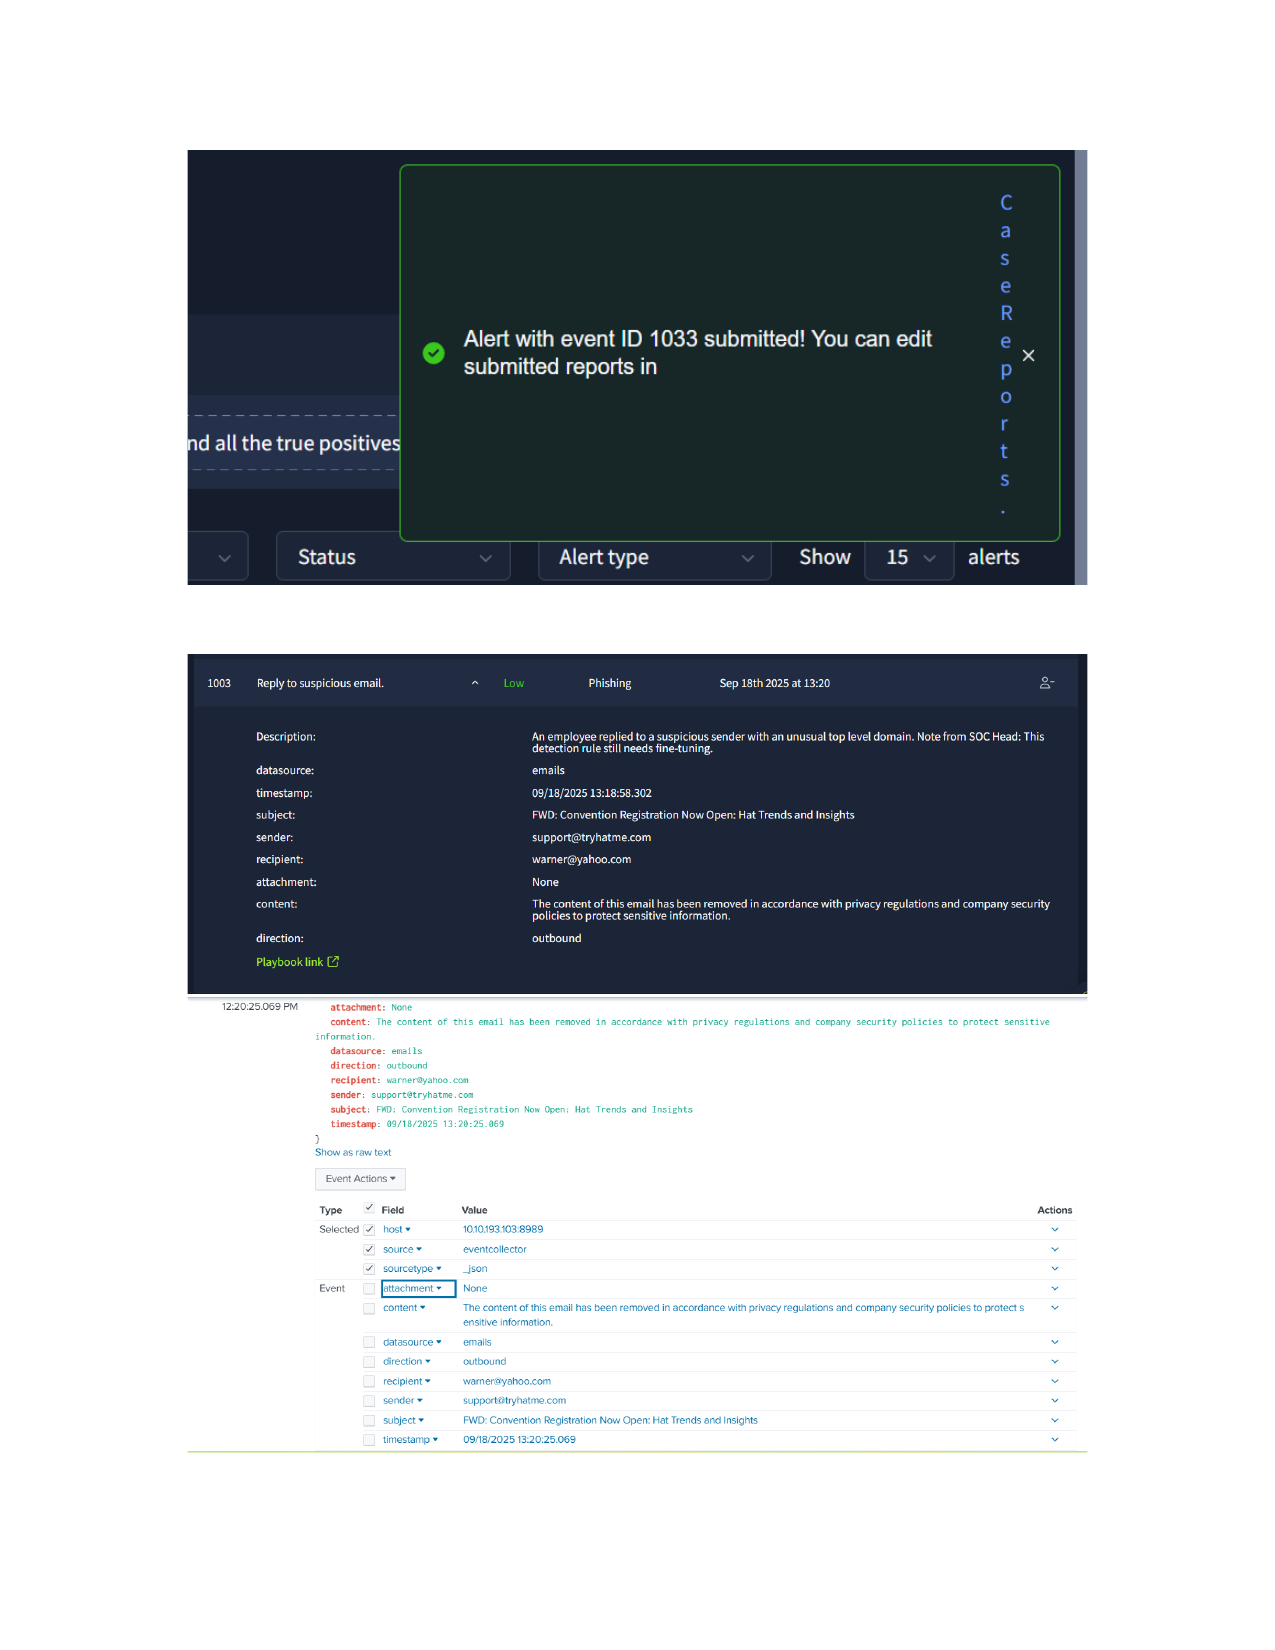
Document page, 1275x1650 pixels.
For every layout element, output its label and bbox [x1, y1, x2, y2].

picture [187, 654, 1088, 994]
picture [187, 150, 1088, 585]
picture [187, 997, 1088, 1453]
